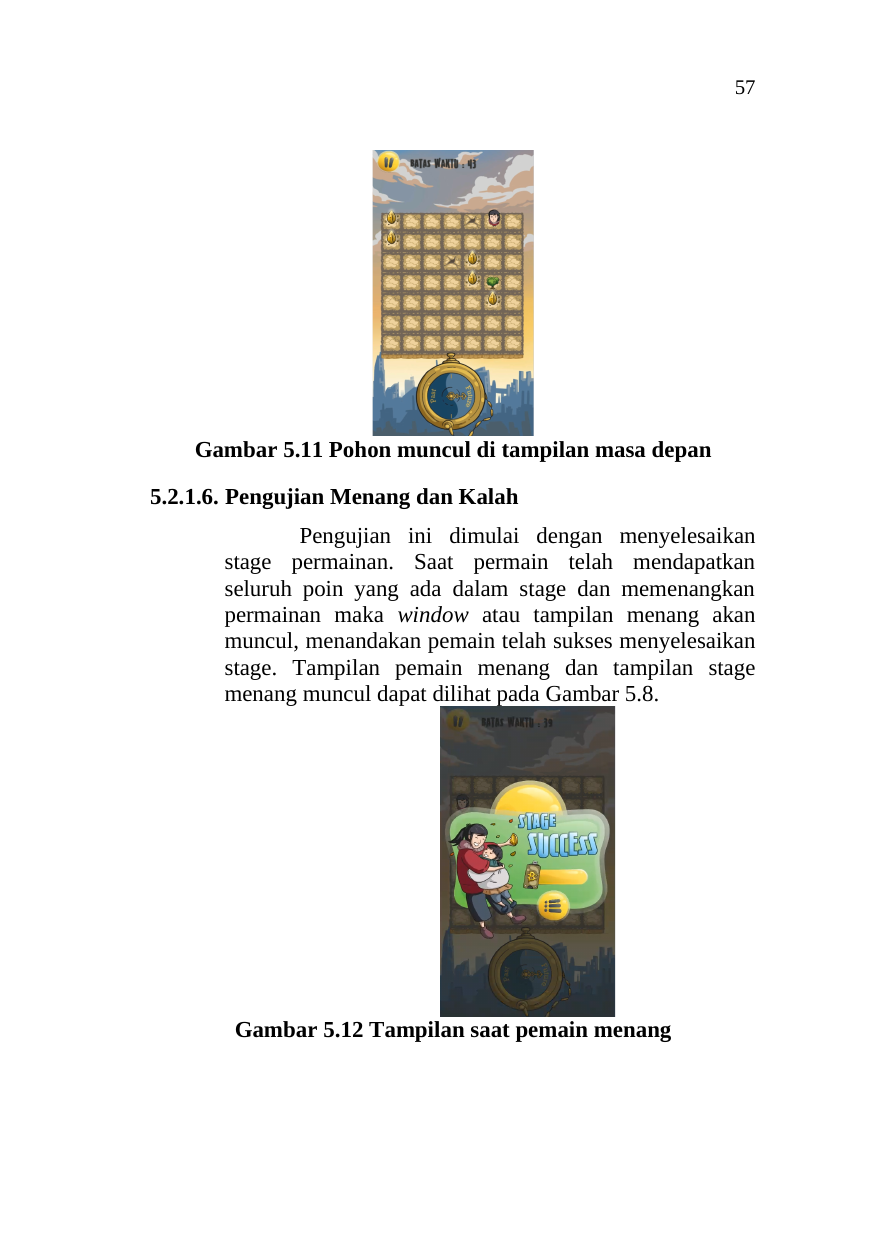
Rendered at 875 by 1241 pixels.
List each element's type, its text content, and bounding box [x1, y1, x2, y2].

picture [372, 150, 534, 436]
text Pengujian ini dimulai dengan menyelesaikan stage permainan. Saat permain telah mendapatkan seluruh poin yang ada dalam stage dan memenangkan permainan maka window atau tampilan menang akan muncul, menandakan pemain telah sukses menyelesaikan stage. Tampilan pemain menang dan tampilan stage menang muncul dapat dilihat pada Gambar 5.8. [224, 522, 756, 706]
picture [440, 706, 616, 1017]
subtitle Pengujian Menang dan Kalah [150, 483, 756, 509]
